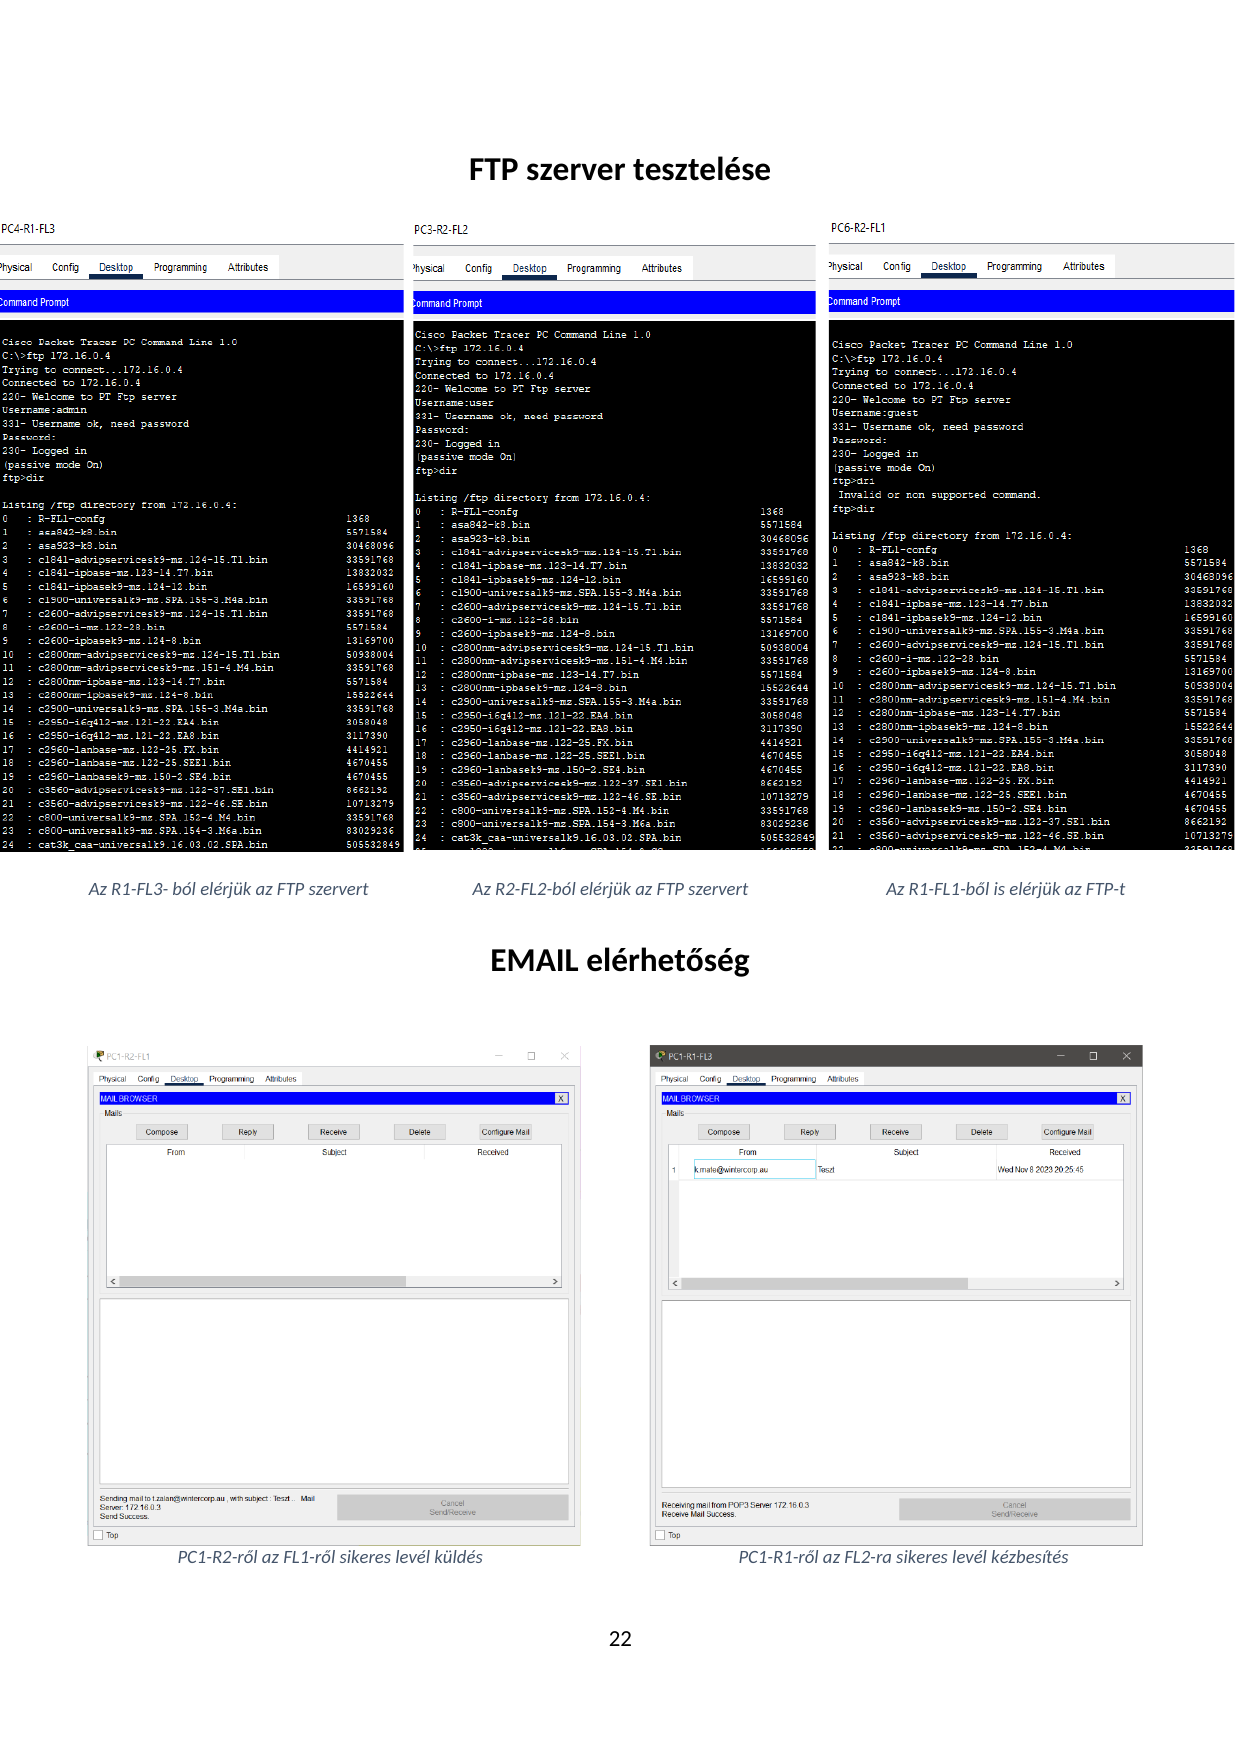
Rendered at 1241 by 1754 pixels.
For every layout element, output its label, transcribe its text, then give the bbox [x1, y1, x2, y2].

text FTP szerver tesztelése [148, 148, 1093, 188]
picture [0, 217, 404, 852]
picture [87, 1046, 581, 1546]
text PC1-R2-ről az FL1-ről sikeres levél küldés PC1-R1-ről az FL2-ra sikeres levél kézbesítés [148, 1545, 1093, 1568]
picture [828, 217, 1234, 848]
picture [649, 1045, 1143, 1546]
picture [412, 217, 815, 848]
text EMAIL elérhetőség [148, 939, 1093, 980]
